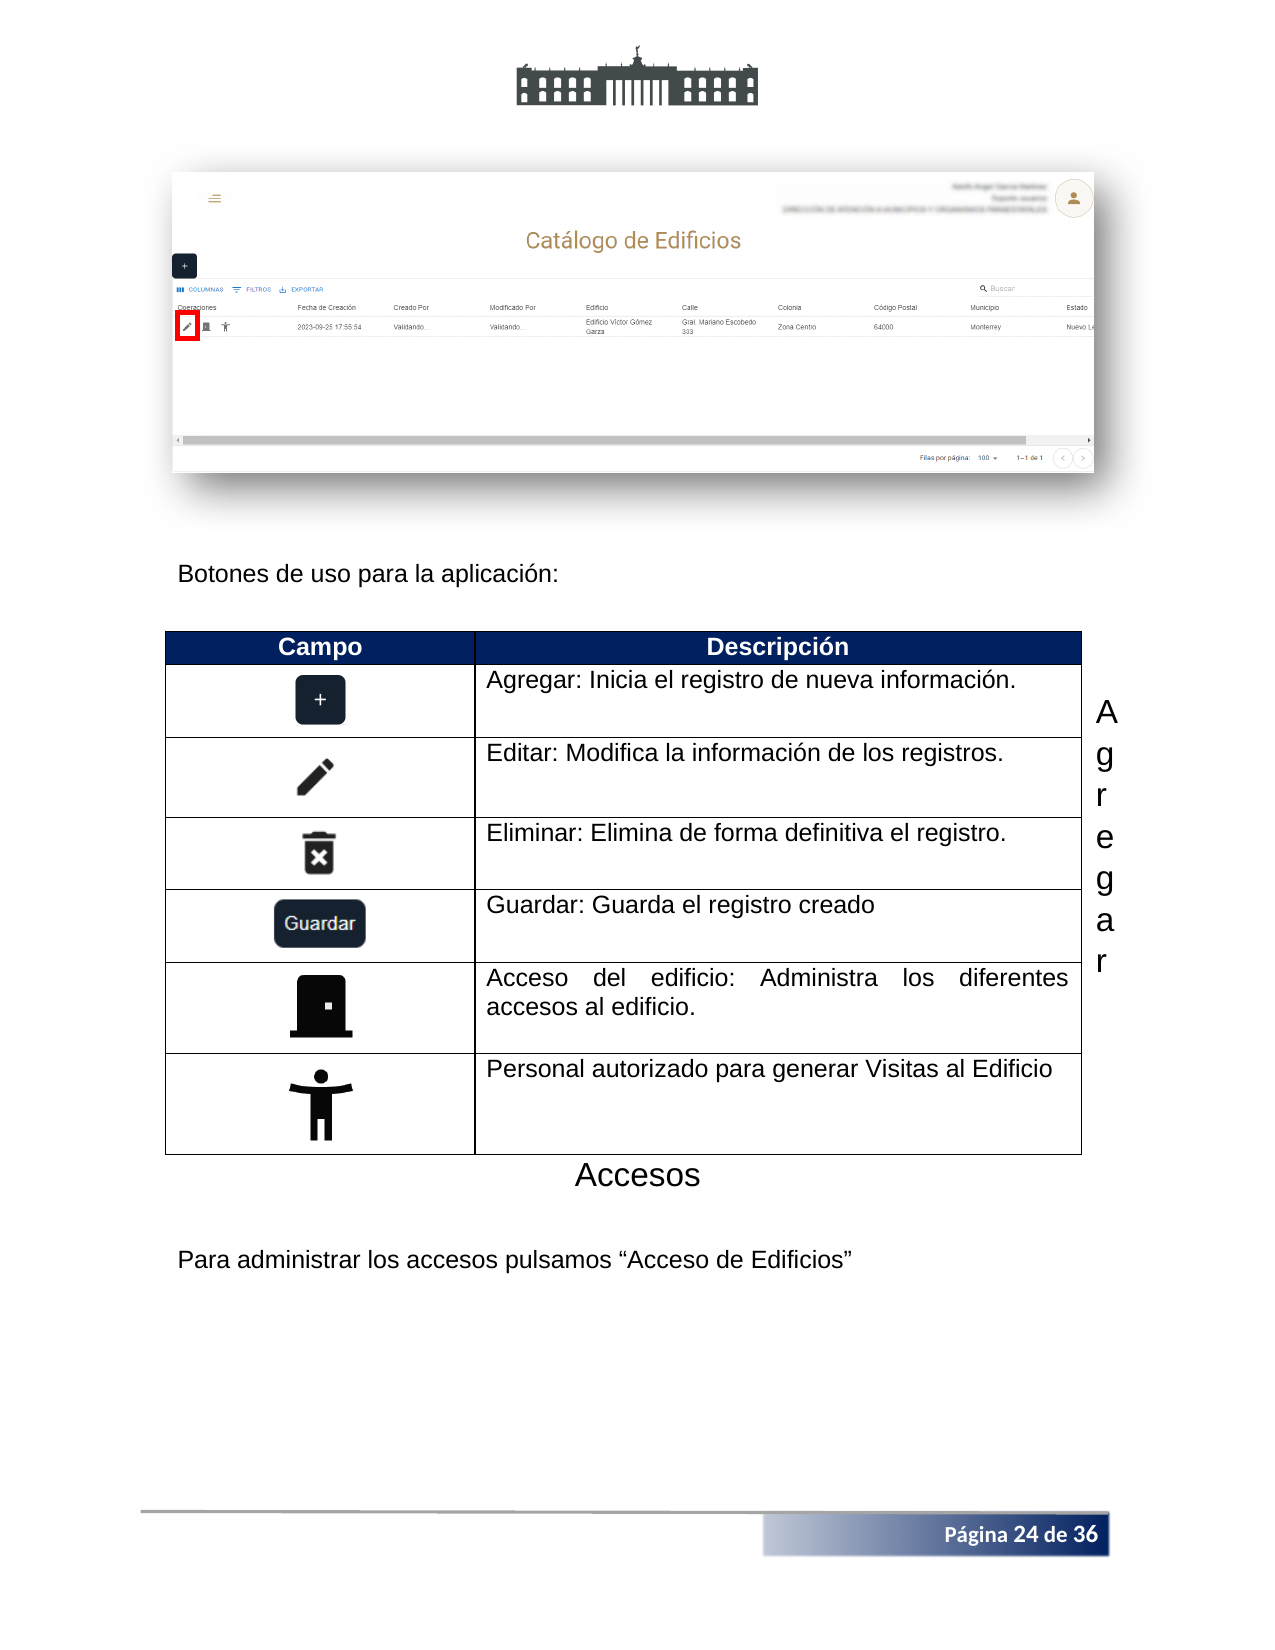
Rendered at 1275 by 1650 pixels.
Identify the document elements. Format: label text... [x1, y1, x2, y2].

table_cell [166, 738, 474, 817]
table_cell Eliminar: Elimina de forma definitiva el registro. [476, 818, 1081, 889]
table_cell [166, 665, 474, 737]
table_header Campo [166, 632, 474, 664]
picture [287, 746, 353, 807]
table_cell [166, 1054, 474, 1154]
picture [172, 172, 1094, 473]
picture [297, 826, 343, 879]
table_cell [166, 963, 474, 1053]
table_cell Editar: Modifica la información de los registros. [476, 738, 1081, 817]
text Para administrar los accesos pulsamos “Acceso de Edificios” [177, 1244, 1098, 1273]
table_cell [166, 818, 474, 889]
table_cell Agregar: Inicia el registro de nueva información. [476, 665, 1081, 737]
subtitle Agregar Accesos [177, 692, 1098, 1194]
picture [281, 1062, 359, 1145]
picture [283, 971, 357, 1044]
subtitle Botones de uso para la aplicación: [177, 559, 1098, 588]
table_cell Acceso del edificio: Administra los diferentes accesos al edificio. [476, 963, 1081, 1053]
picture [268, 898, 372, 953]
table_cell Personal autorizado para generar Visitas al Edificio [476, 1054, 1081, 1154]
table_header Descripción [476, 632, 1081, 664]
table_cell [166, 890, 474, 962]
table_cell Guardar: Guarda el registro creado [476, 890, 1081, 962]
picture [515, 42, 760, 120]
picture [290, 673, 351, 727]
